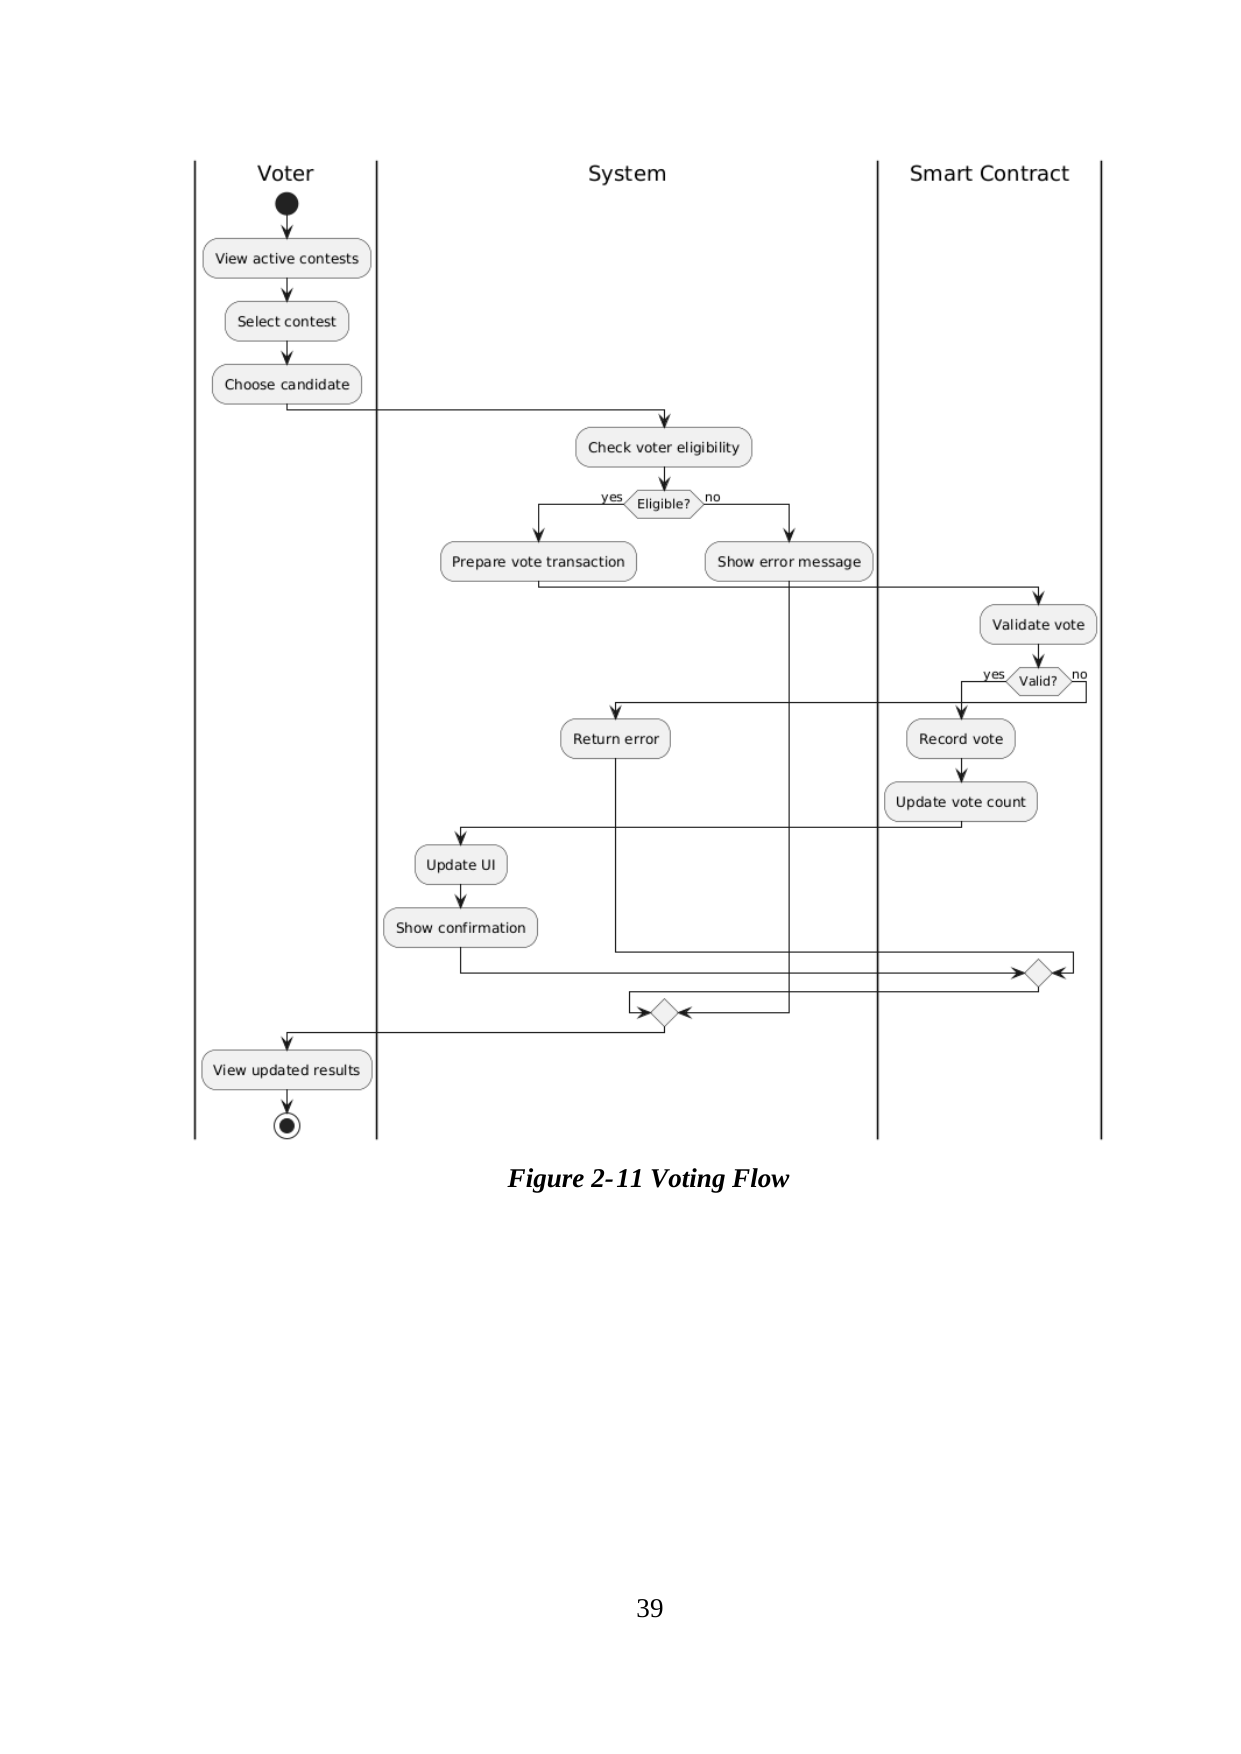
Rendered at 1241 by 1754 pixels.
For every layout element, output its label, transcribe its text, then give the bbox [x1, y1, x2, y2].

picture [177, 147, 1123, 1151]
